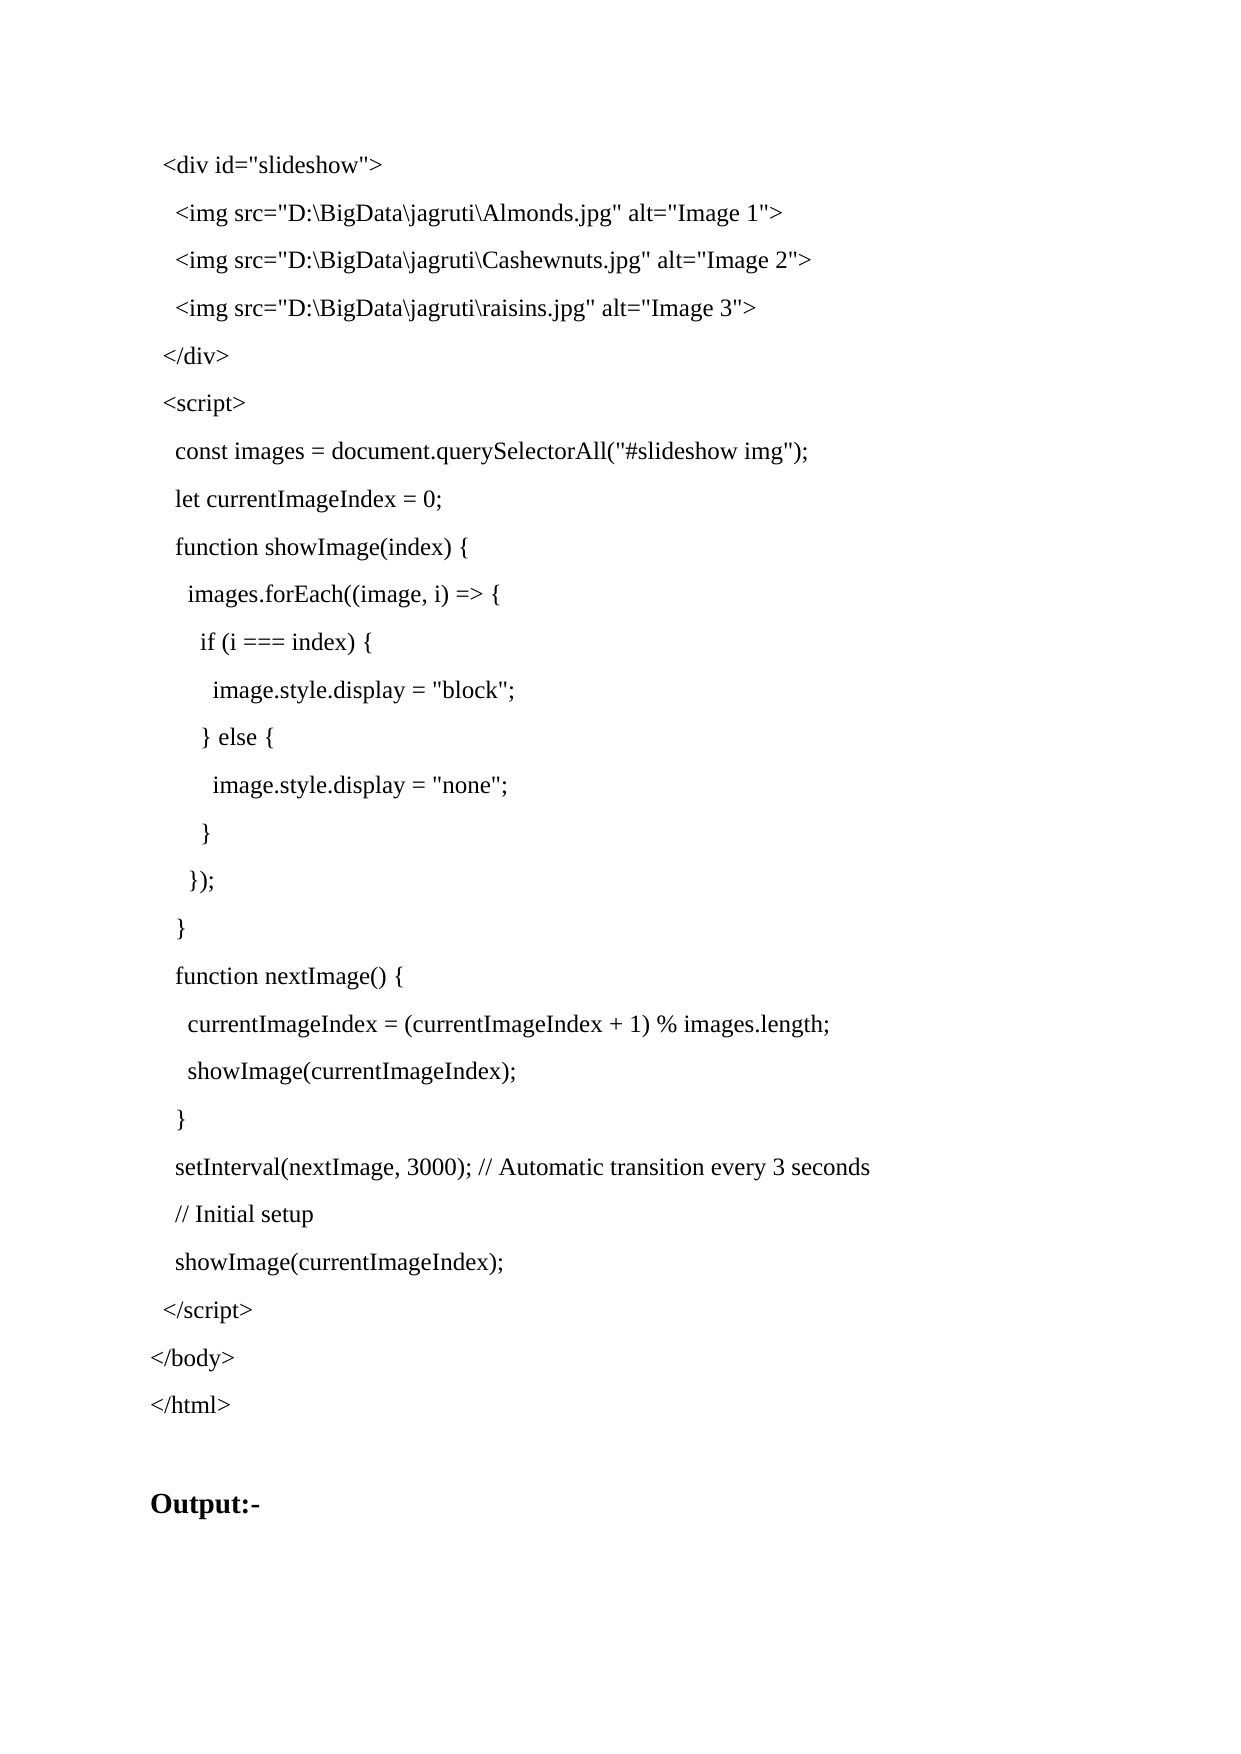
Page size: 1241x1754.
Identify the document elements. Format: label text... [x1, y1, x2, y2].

text let currentImageIndex = 0; [150, 484, 1090, 513]
text } [150, 818, 1090, 847]
text Output:- [150, 1486, 1090, 1519]
text currentImageIndex = (currentImageIndex + 1) % images.length; [150, 1009, 1090, 1037]
text showImage(currentImageIndex); [150, 1056, 1090, 1085]
text <img src="D:\BigData\jagruti\Almonds.jpg" alt="Image 1"> [150, 198, 1090, 226]
text <img src="D:\BigData\jagruti\raisins.jpg" alt="Image 3"> [150, 293, 1090, 322]
text } [150, 1104, 1090, 1133]
text <img src="D:\BigData\jagruti\Cashewnuts.jpg" alt="Image 2"> [150, 245, 1090, 274]
text function showImage(index) { [150, 532, 1090, 560]
text <script> [150, 388, 1090, 417]
text image.style.display = "block"; [150, 675, 1090, 703]
text } else { [150, 722, 1090, 751]
text }); [150, 866, 1090, 894]
text </div> [150, 341, 1090, 369]
text if (i === index) { [150, 627, 1090, 656]
text } [150, 913, 1090, 942]
text showImage(currentImageIndex); [150, 1247, 1090, 1276]
text // Initial setup [150, 1199, 1090, 1228]
text </script> [150, 1295, 1090, 1324]
text image.style.display = "none"; [150, 770, 1090, 799]
text setInterval(nextImage, 3000); // Automatic transition every 3 seconds [150, 1152, 1090, 1181]
text const images = document.querySelectorAll("#slideshow img"); [150, 436, 1090, 465]
text </body> [150, 1343, 1090, 1371]
text </html> [150, 1390, 1090, 1419]
text images.forEach((image, i) => { [150, 579, 1090, 608]
text function nextImage() { [150, 961, 1090, 990]
text <div id="slideshow"> [150, 150, 1090, 179]
